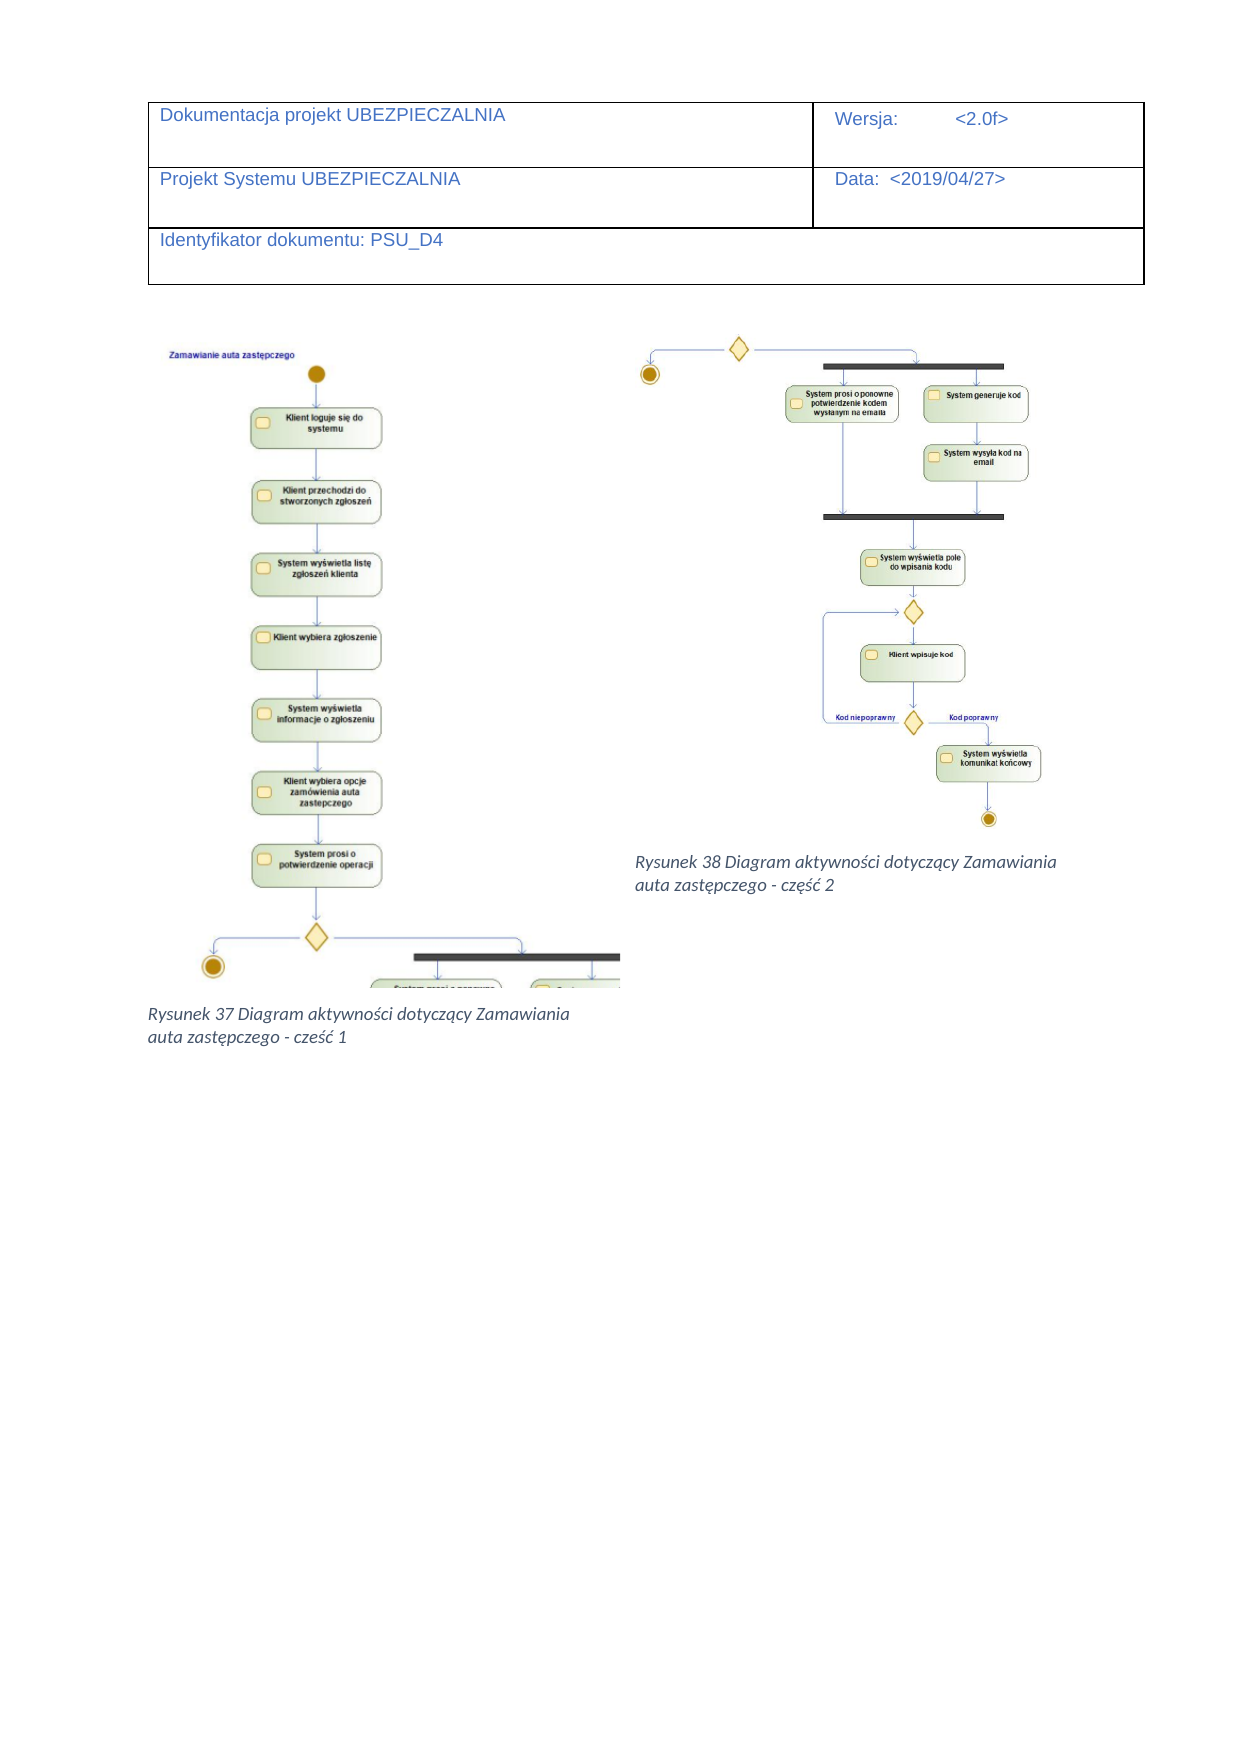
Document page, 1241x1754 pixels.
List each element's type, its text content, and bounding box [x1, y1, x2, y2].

text Rysunek 38 Diagram aktywności dotyczący Zamawiania auta zastępczego - część 2 [635, 850, 1093, 896]
text Rysunek 37 Diagram aktywności dotyczący Zamawiania auta zastępczego - cześć 1 [148, 1002, 605, 1048]
picture [147, 334, 621, 988]
picture [634, 334, 1068, 836]
